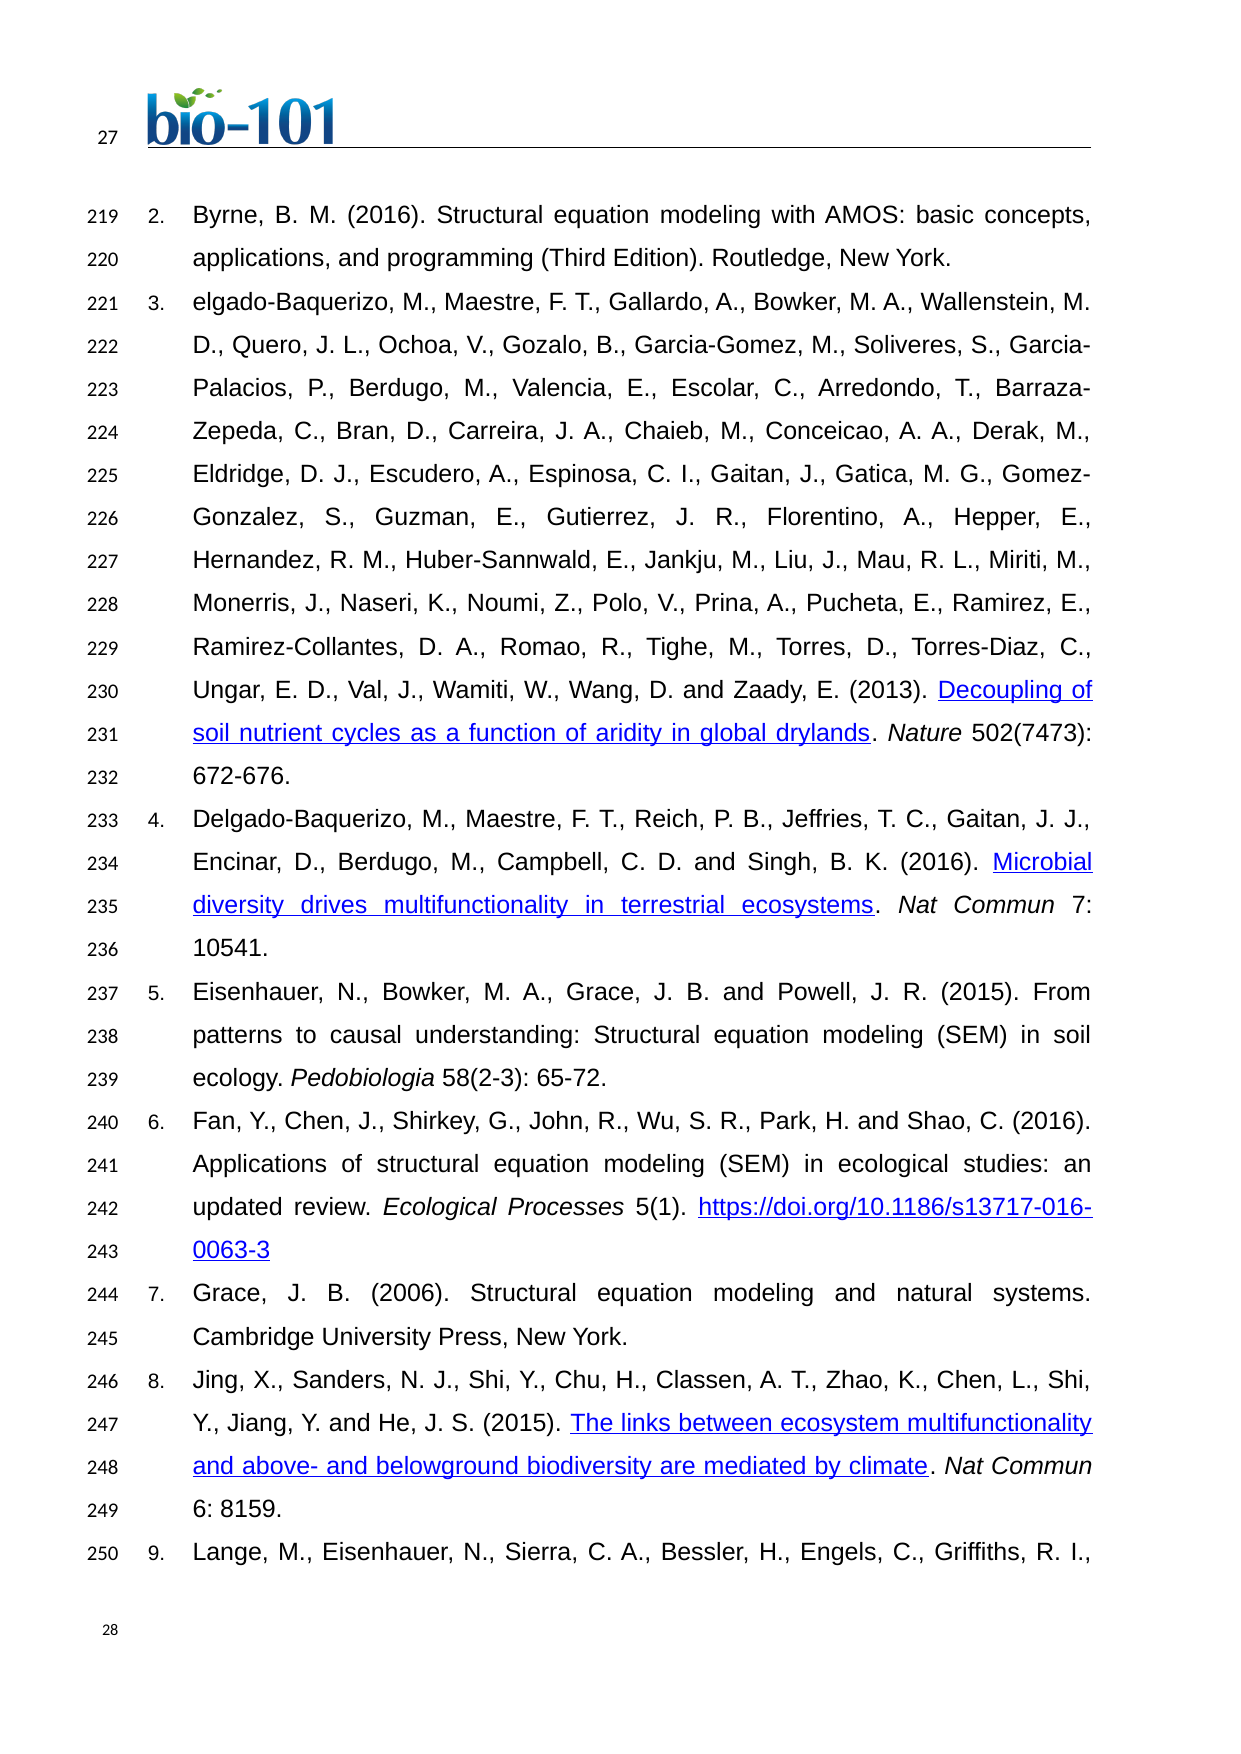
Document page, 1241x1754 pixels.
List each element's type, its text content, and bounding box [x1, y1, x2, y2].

list Jing, X., Sanders, N. J., Shi, Y., Chu, H., Classen, A. T., Zhao, K., Chen, L., Shi, Y., Jiang, Y. and He, J. S. (2015). The links between ecosystem multifunctionality and above- and belowground biodiversity are mediated by climate. Nat Commun 6: 8159. [148, 1365, 1092, 1523]
list Grace, J. B. (2006). Structural equation modeling and natural systems. Cambridge University Press, New York. [148, 1278, 1092, 1350]
list Fan, Y., Chen, J., Shirkey, G., John, R., Wu, S. R., Park, H. and Shao, C. (2016). Applications of structural equation modeling (SEM) in ecological studies: an updated review. Ecological Processes 5(1). https://doi.org/10.1186/s13717-016-0063-3 [148, 1106, 1092, 1264]
list Eisenhauer, N., Bowker, M. A., Grace, J. B. and Powell, J. R. (2015). From patterns to causal understanding: Structural equation modeling (SEM) in soil ecology. Pedobiologia 58(2-3): 65-72. [148, 977, 1092, 1092]
list Byrne, B. M. (2016). Structural equation modeling with AMOS: basic concepts, applications, and programming (Third Edition). Routledge, New York. [148, 200, 1092, 272]
list Delgado-Baquerizo, M., Maestre, F. T., Reich, P. B., Jeffries, T. C., Gaitan, J. J., Encinar, D., Berdugo, M., Campbell, C. D. and Singh, B. K. (2016). Microbial diversity drives multifunctionality in terrestrial ecosystems. Nat Commun 7: 10541. [148, 804, 1092, 962]
list elgado-Baquerizo, M., Maestre, F. T., Gallardo, A., Bowker, M. A., Wallenstein, M. D., Quero, J. L., Ochoa, V., Gozalo, B., Garcia-Gomez, M., Soliveres, S., Garcia-Palacios, P., Berdugo, M., Valencia, E., Escolar, C., Arredondo, T., Barraza-Zepeda, C., Bran, D., Carreira, J. A., Chaieb, M., Conceicao, A. A., Derak, M., Eldridge, D. J., Escudero, A., Espinosa, C. I., Gaitan, J., Gatica, M. G., Gomez-Gonzalez, S., Guzman, E., Gutierrez, J. R., Florentino, A., Hepper, E., Hernandez, R. M., Huber-Sannwald, E., Jankju, M., Liu, J., Mau, R. L., Miriti, M., Monerris, J., Naseri, K., Noumi, Z., Polo, V., Prina, A., Pucheta, E., Ramirez, E., Ramirez-Collantes, D. A., Romao, R., Tighe, M., Torres, D., Torres-Diaz, C., Ungar, E. D., Val, J., Wamiti, W., Wang, D. and Zaady, E. (2013). Decoupling of soil nutrient cycles as a function of aridity in global drylands. Nature 502(7473): 672-676. [148, 287, 1092, 790]
picture [147, 88, 333, 145]
